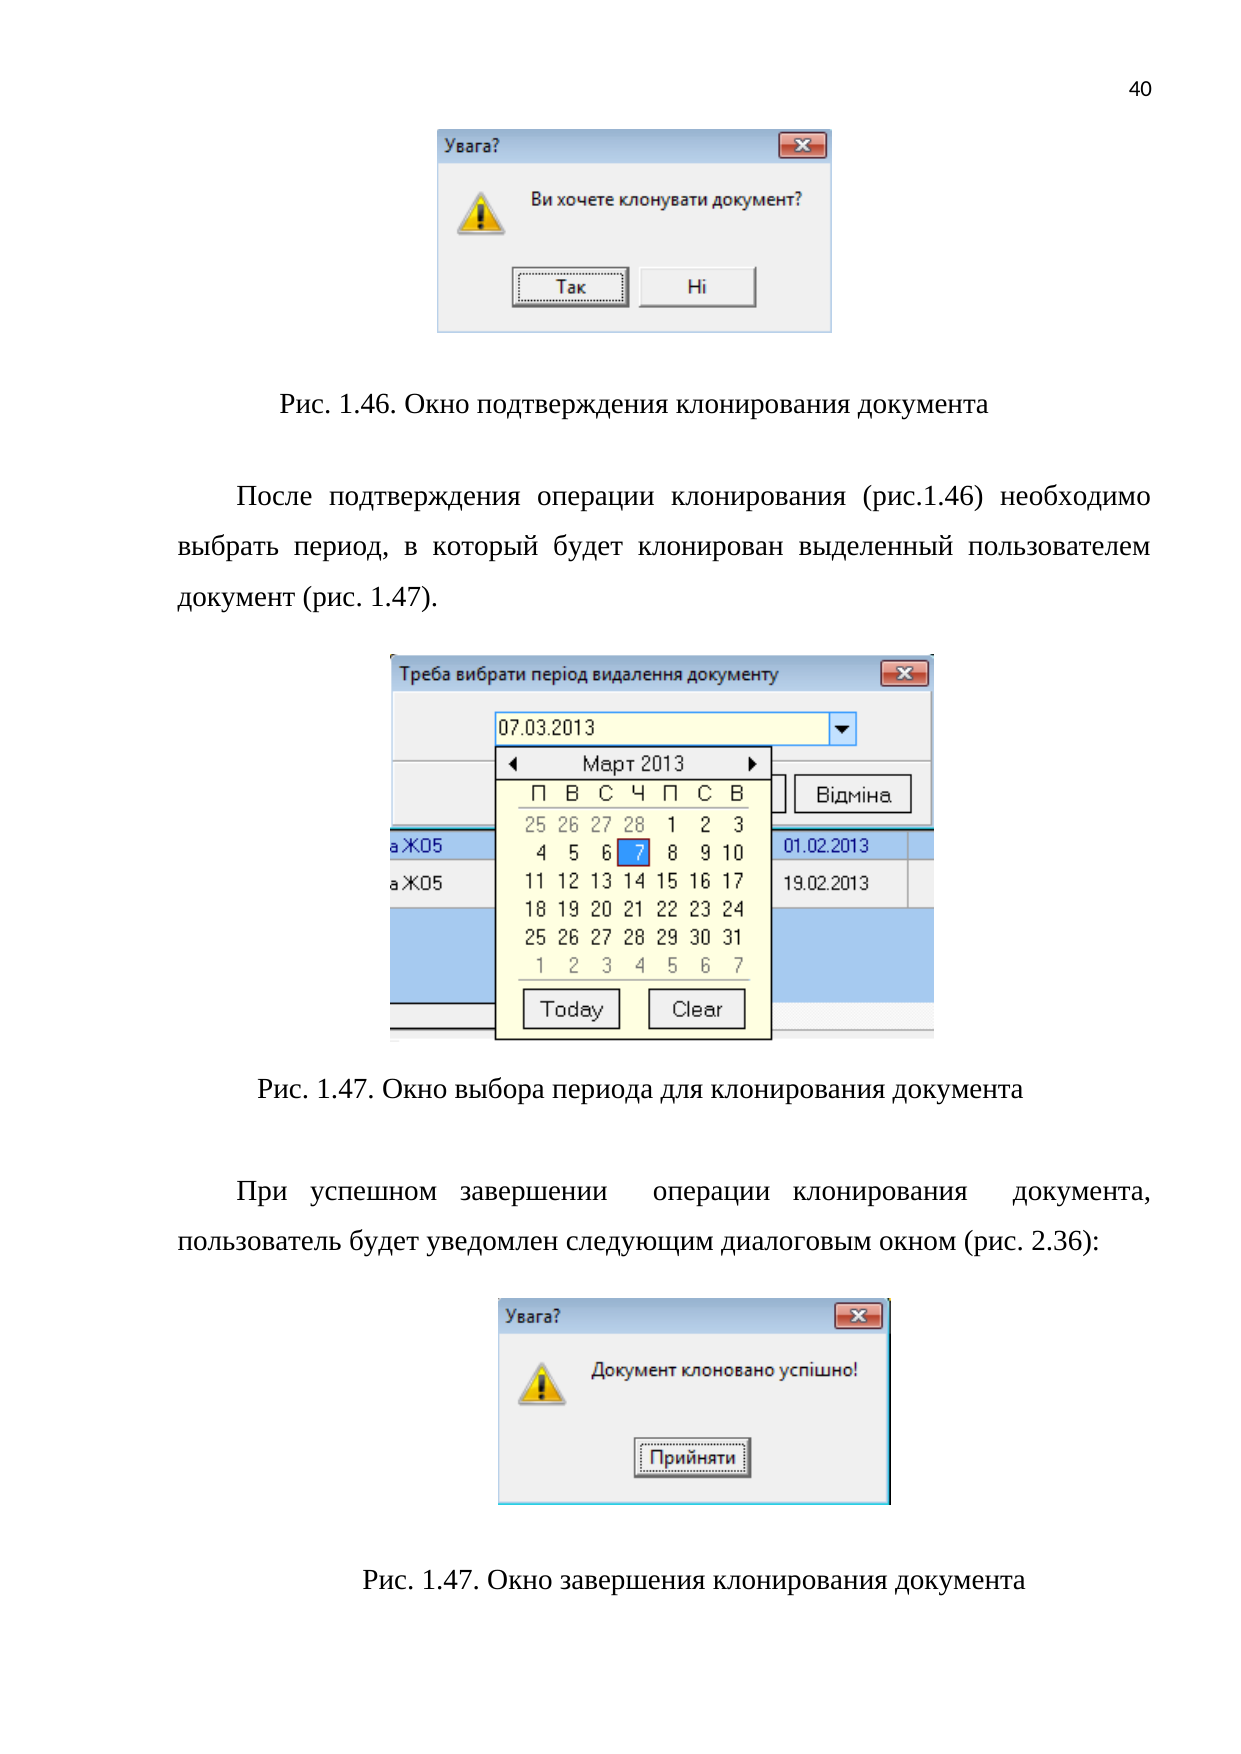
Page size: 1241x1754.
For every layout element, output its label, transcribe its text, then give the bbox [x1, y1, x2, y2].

text При успешном завершении операции клонирования документа, пользователь будет уведомлен следующим диалоговым окном (рис. 2.36): [177, 1173, 1152, 1257]
picture [390, 654, 934, 1042]
picture [498, 1298, 891, 1505]
text После подтверждения операции клонирования (рис.1.46) необходимо выбрать период, в который будет клонирован выделенный пользователем документ (рис. 1.47). [177, 478, 1152, 612]
picture [437, 129, 832, 333]
